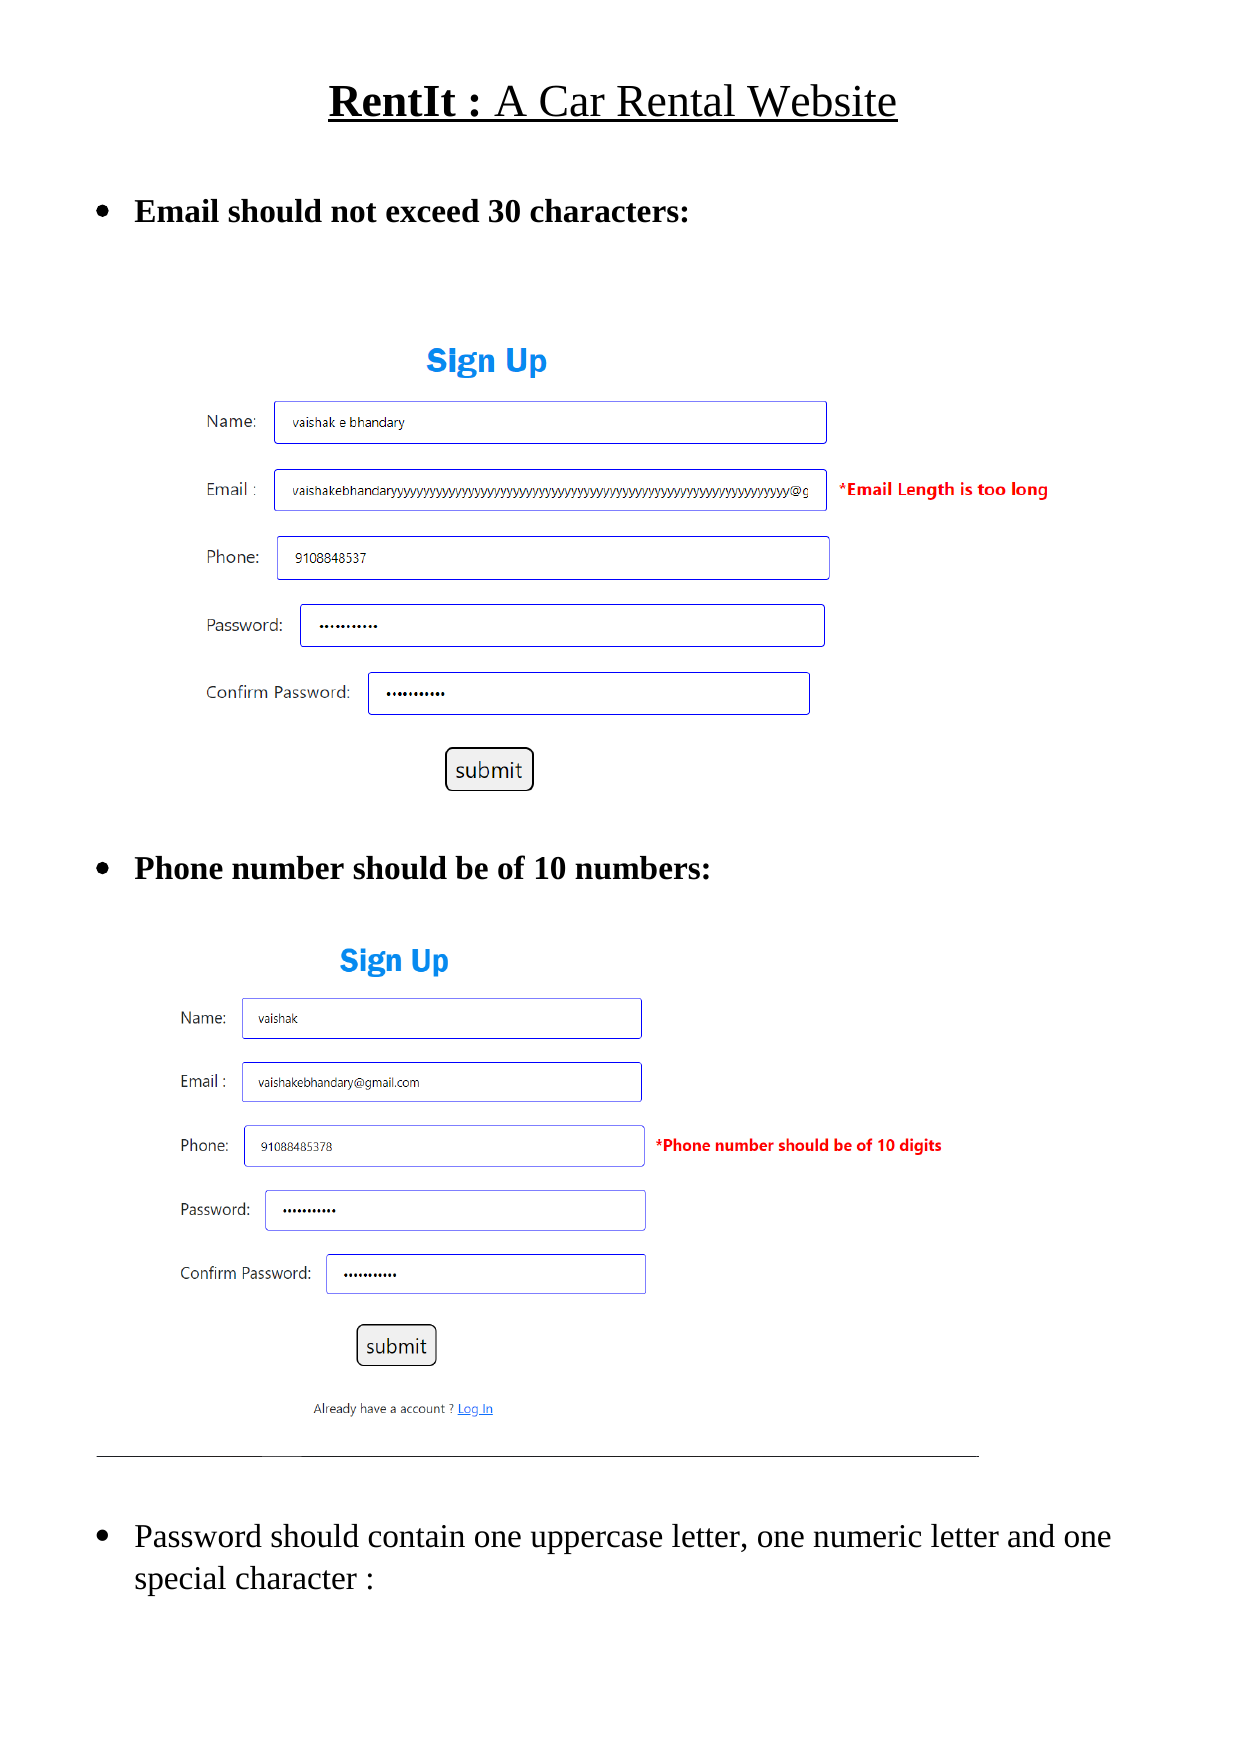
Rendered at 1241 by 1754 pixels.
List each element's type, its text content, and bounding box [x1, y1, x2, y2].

list Phone number should be of 10 numbers: [97, 849, 1167, 887]
list Email should not exceed 30 characters: [97, 191, 1167, 230]
picture [130, 290, 1096, 830]
list Password should contain one uppercase letter, one numeric letter and one special character : [97, 1517, 1167, 1596]
picture [96, 906, 979, 1457]
